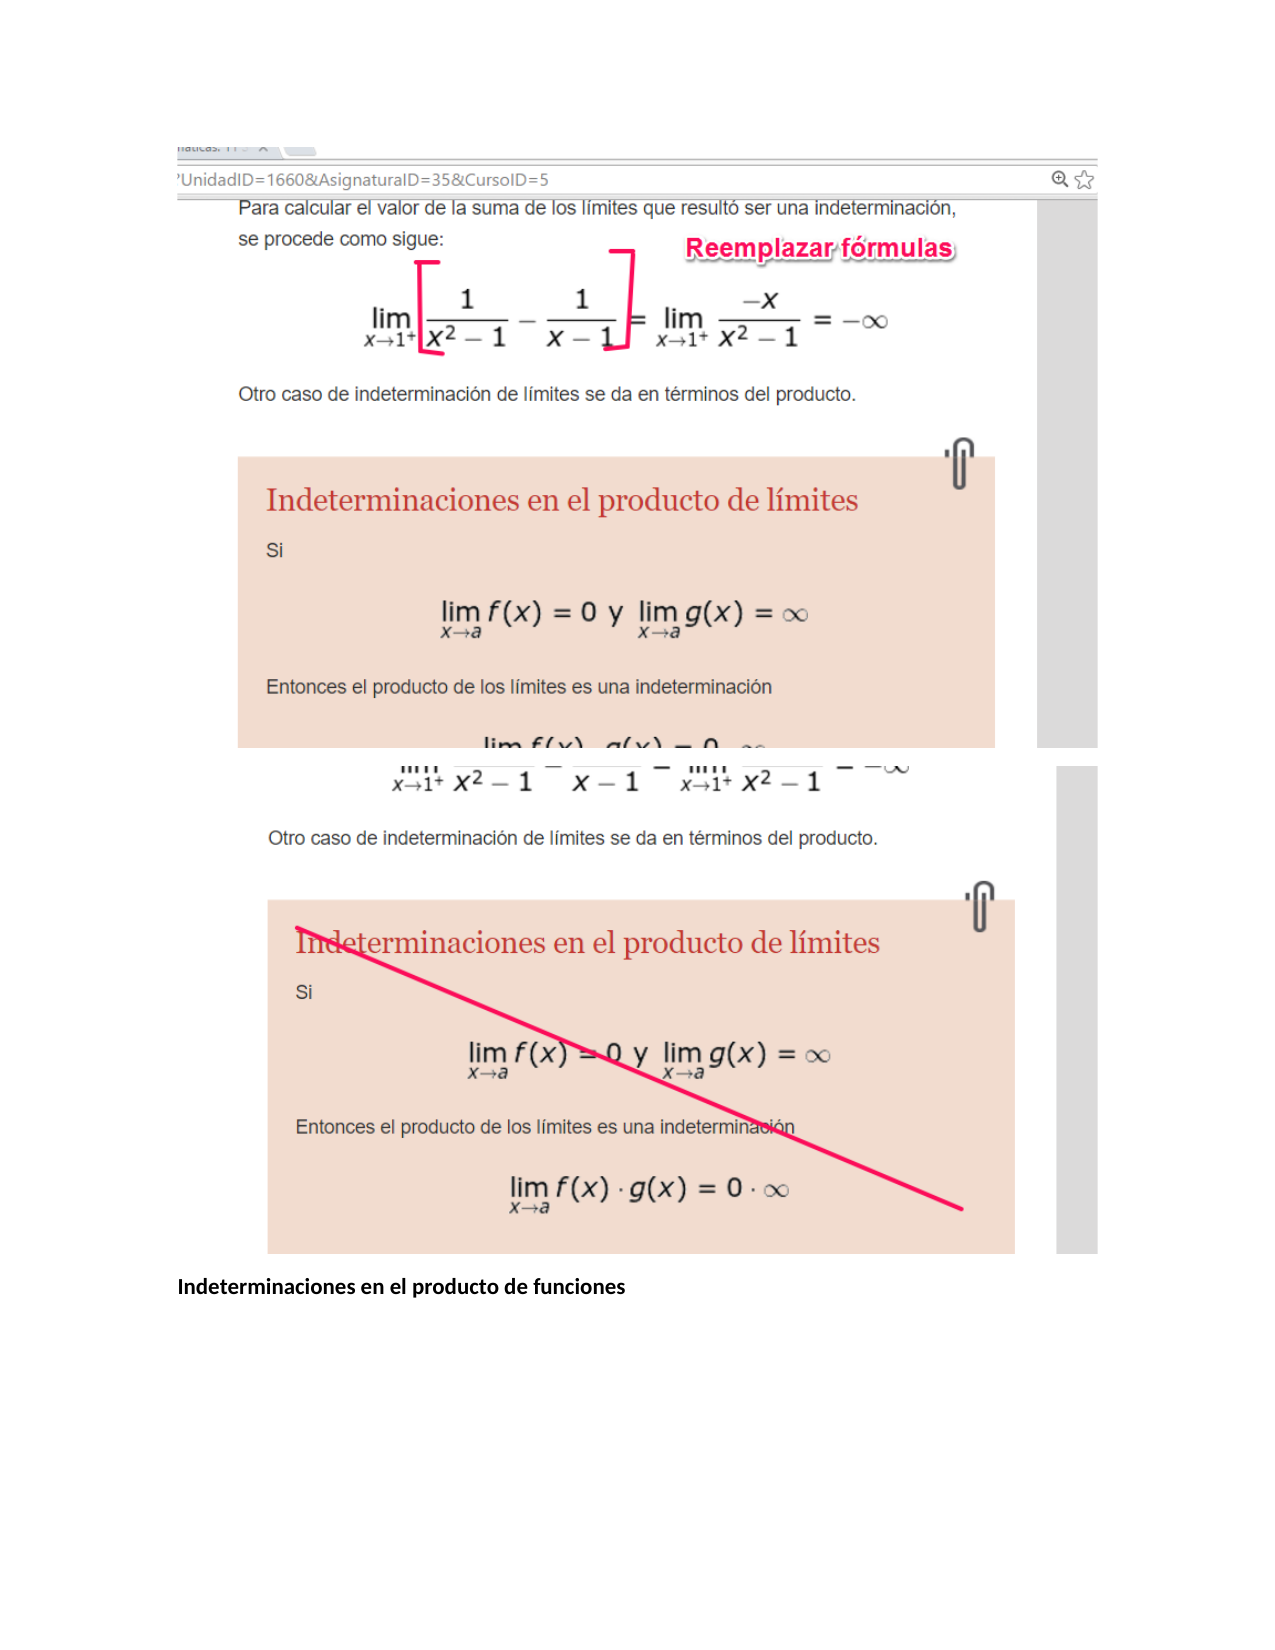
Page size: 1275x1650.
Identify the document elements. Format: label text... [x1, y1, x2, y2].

text Indeterminaciones en el producto de funciones [177, 1272, 1098, 1300]
picture [177, 147, 1098, 748]
picture [177, 766, 1098, 1254]
